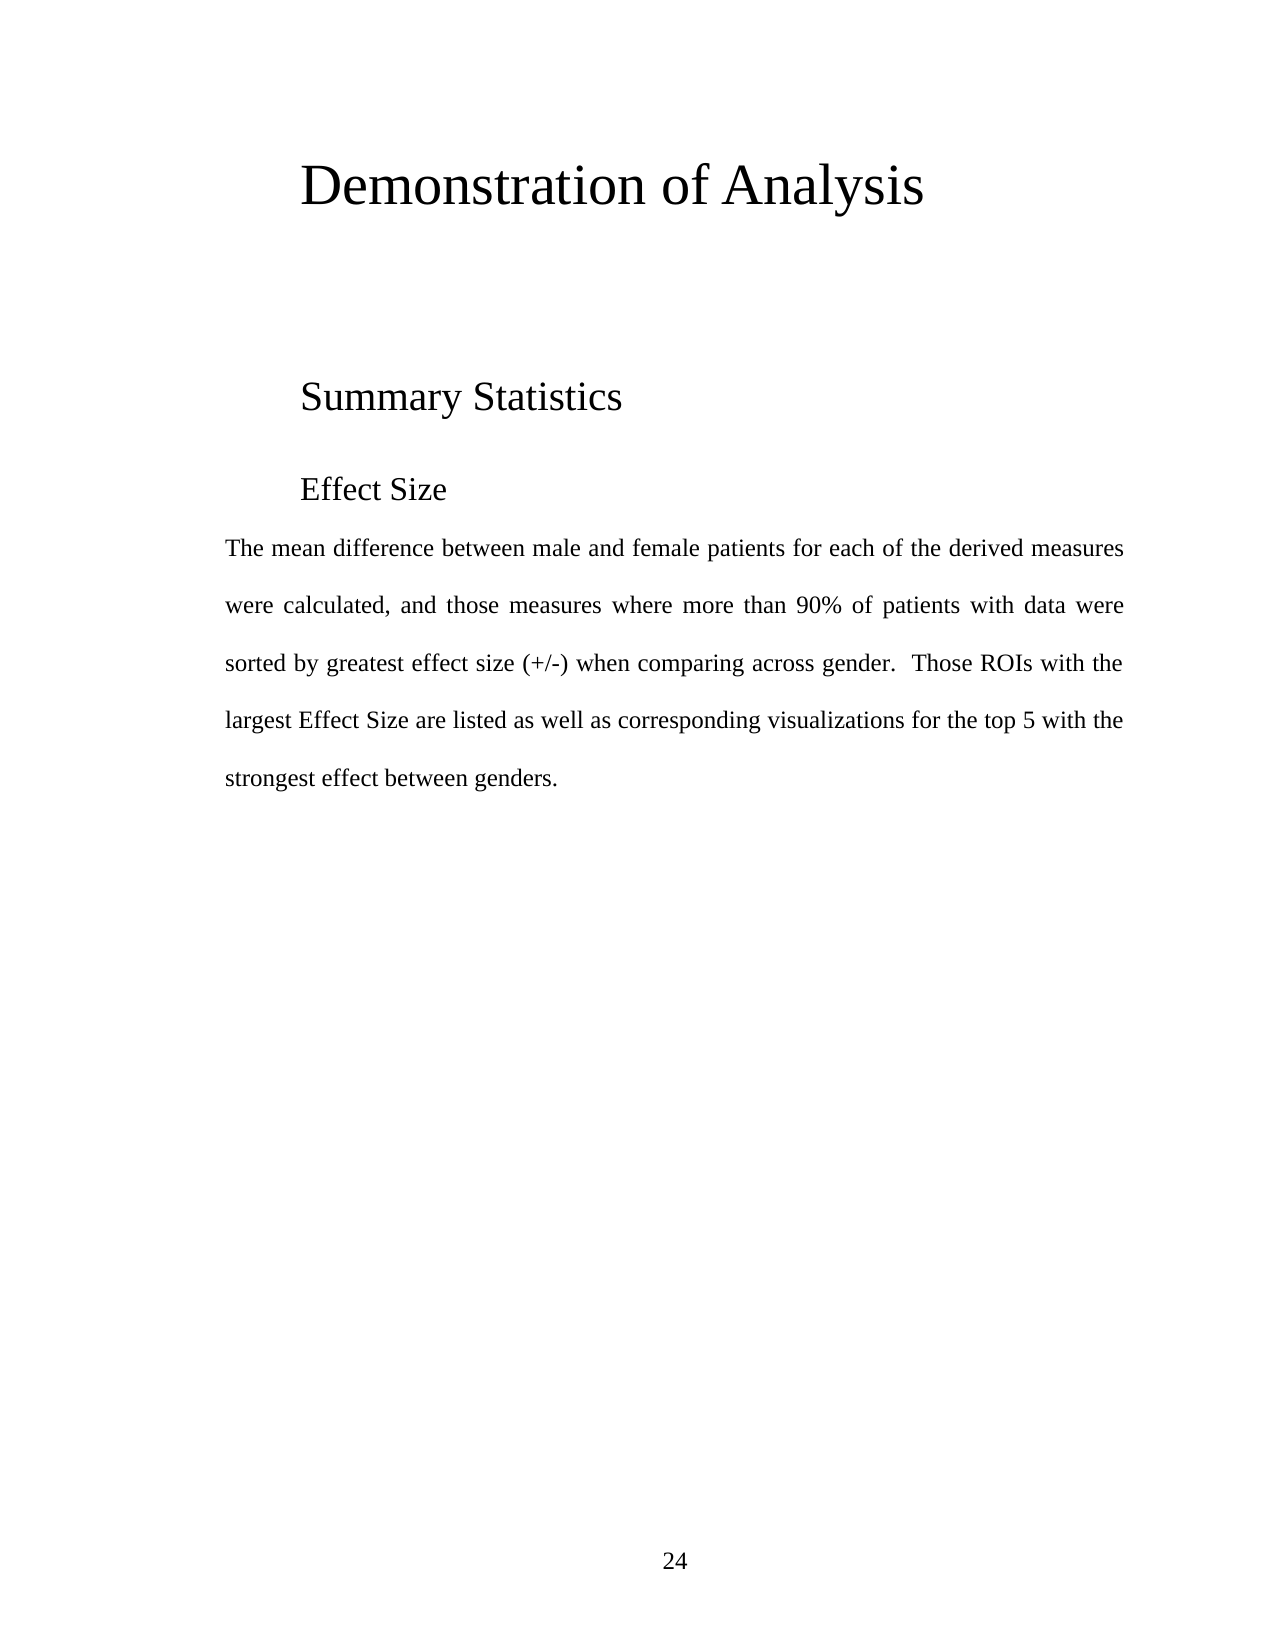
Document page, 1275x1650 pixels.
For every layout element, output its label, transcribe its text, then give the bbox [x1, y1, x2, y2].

subtitle Demonstration of Analysis [225, 150, 1125, 217]
subtitle Effect Size [225, 469, 1125, 508]
text The mean difference between male and female patients for each of the derived measures were calculated, and those measures where more than 90% of patients with data were sorted by greatest effect size (+/-) when comparing across gender. Those ROIs with the largest Effect Size are listed as well as corresponding visualizations for the top 5 with the strongest effect between genders. [225, 533, 1125, 792]
subtitle Summary Statistics [225, 372, 1125, 419]
